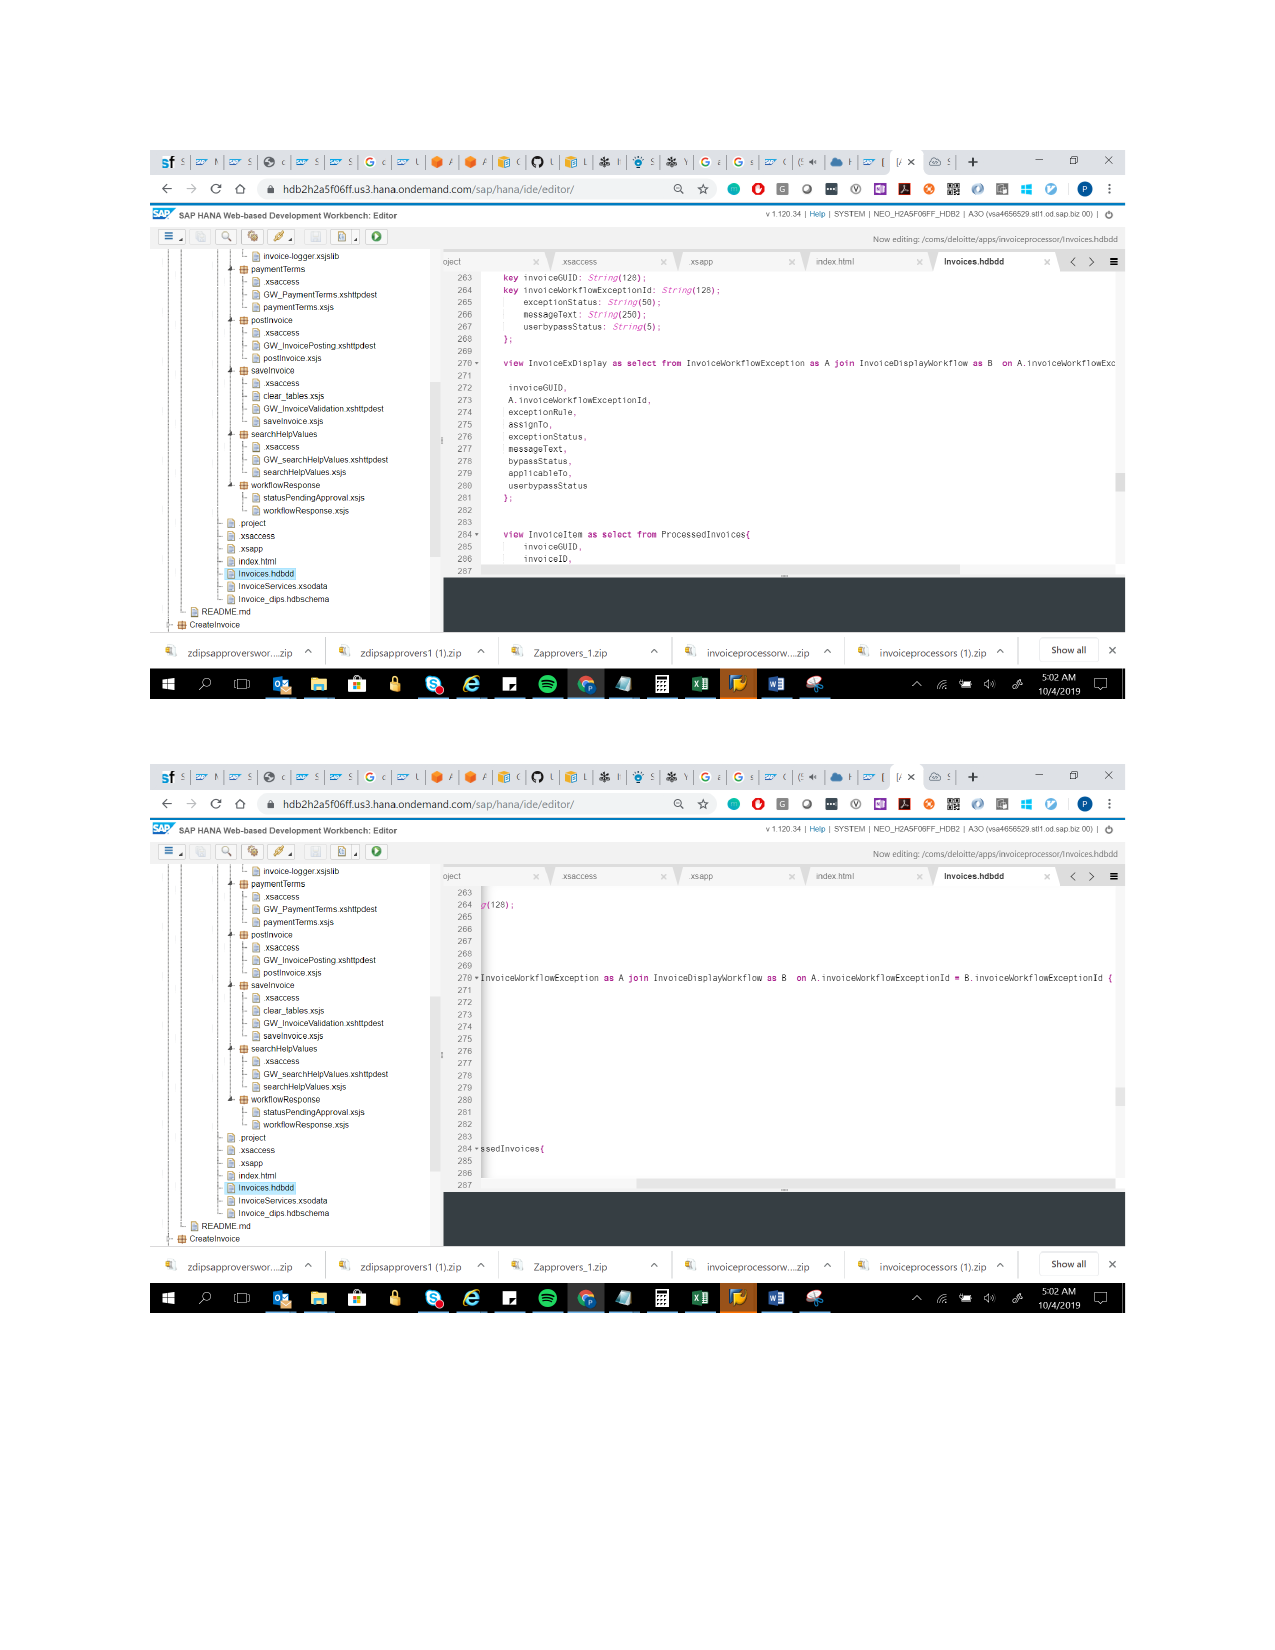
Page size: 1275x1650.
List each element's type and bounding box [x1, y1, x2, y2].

picture [150, 150, 1125, 699]
picture [150, 764, 1125, 1313]
